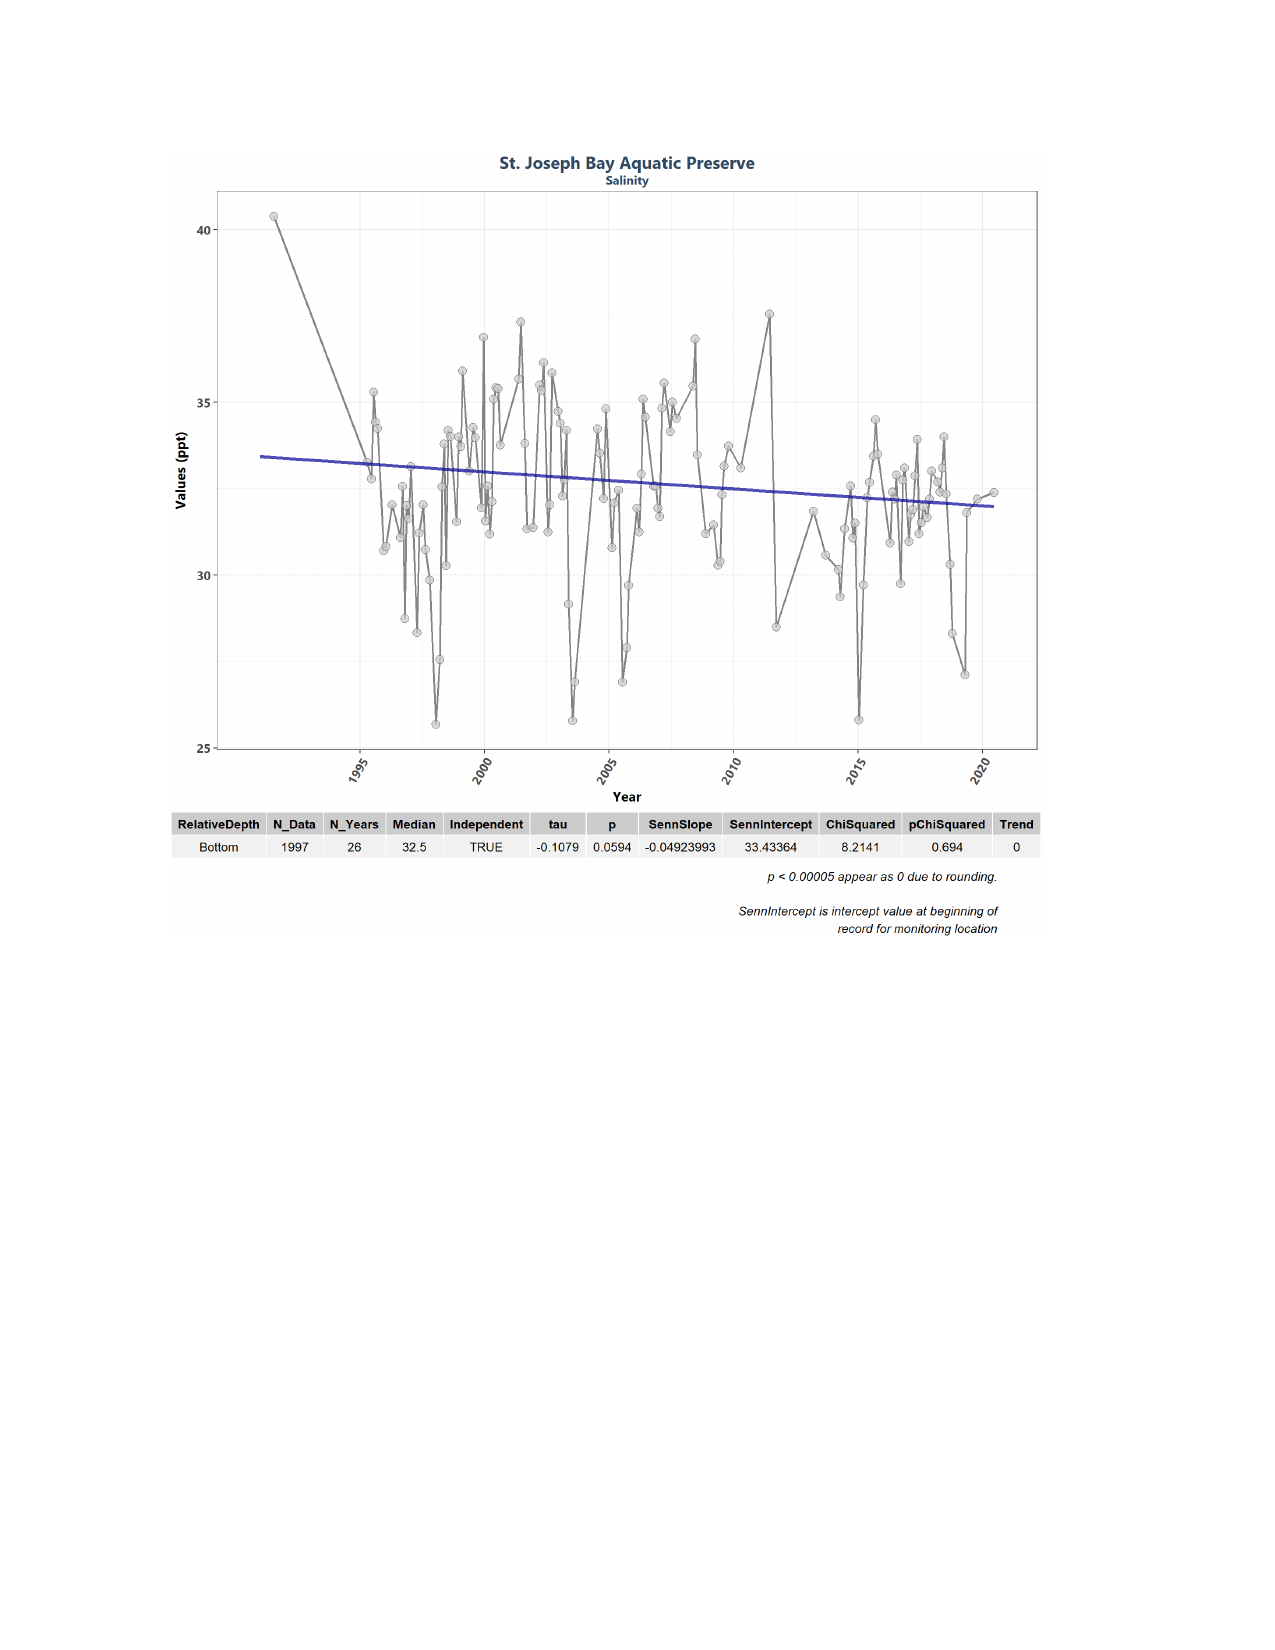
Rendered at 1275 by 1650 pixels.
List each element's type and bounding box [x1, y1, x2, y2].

picture [168, 150, 1044, 938]
